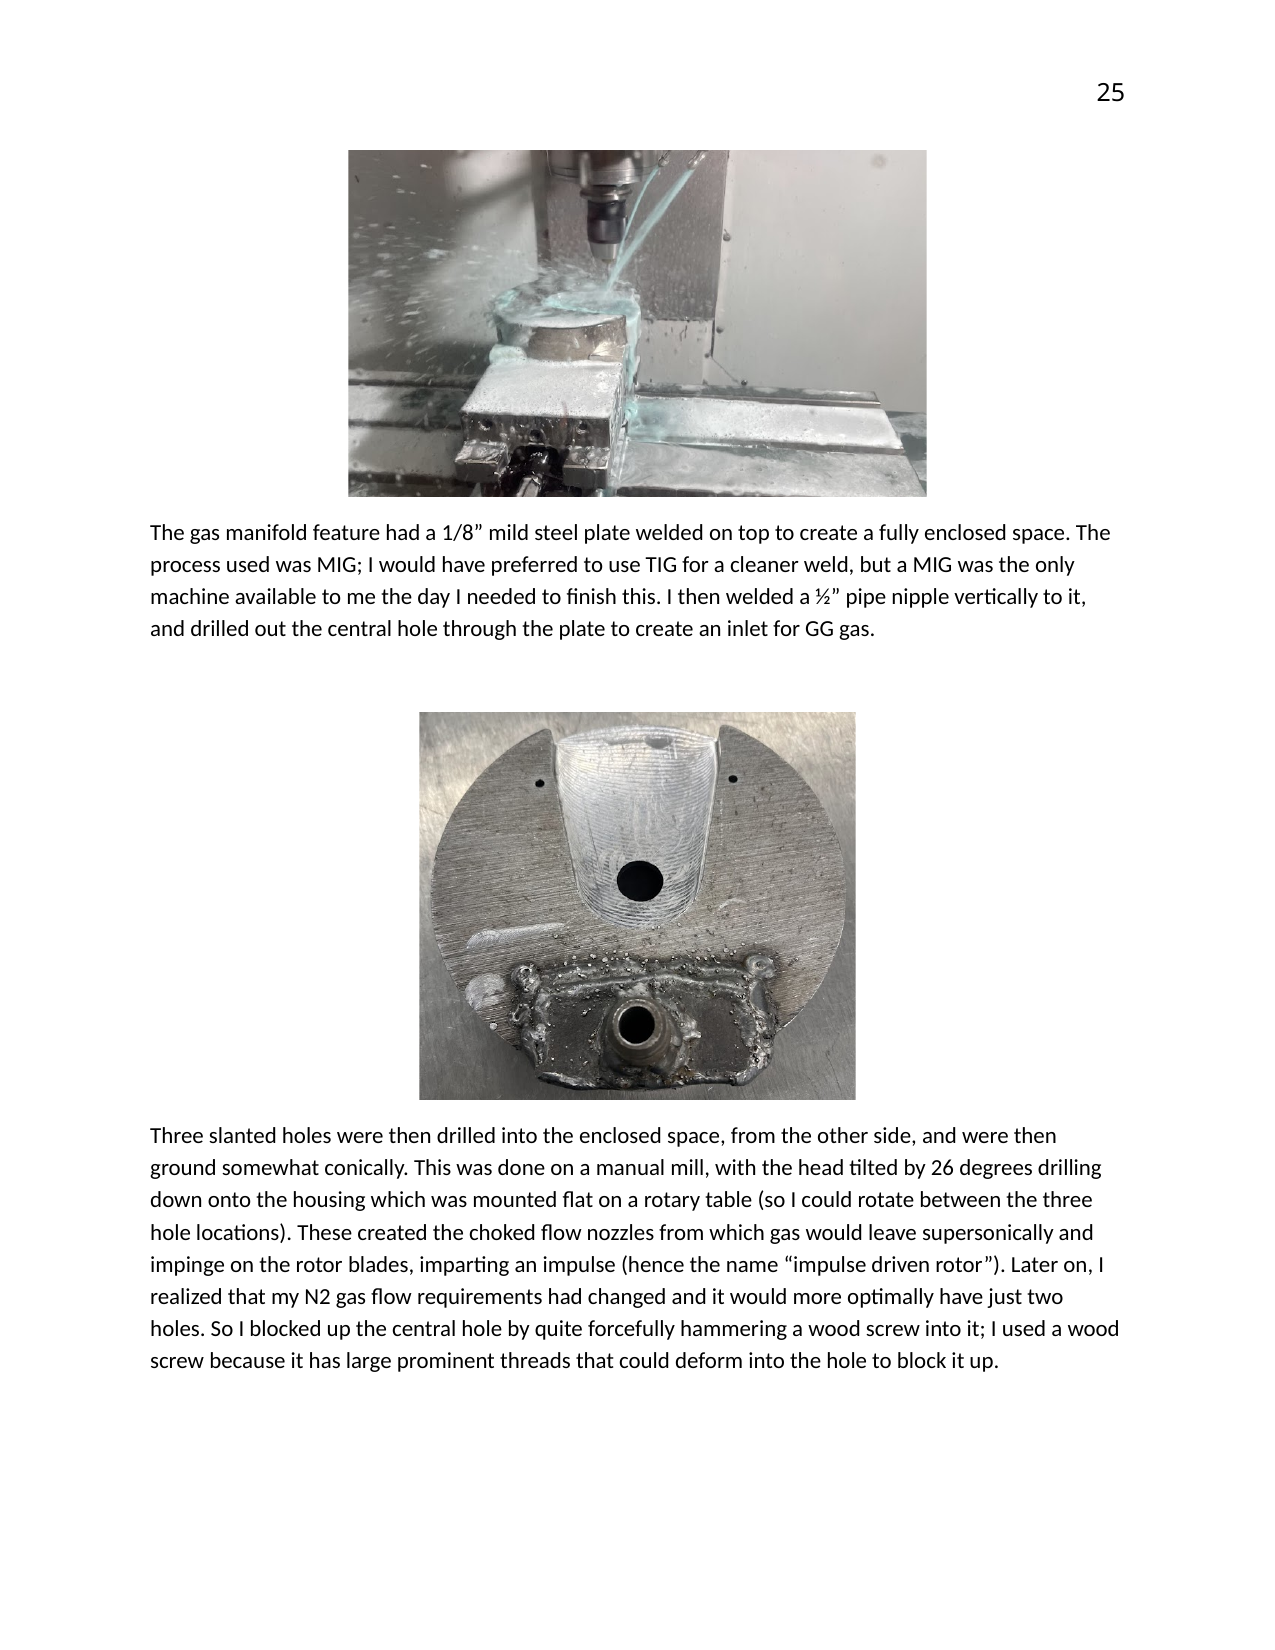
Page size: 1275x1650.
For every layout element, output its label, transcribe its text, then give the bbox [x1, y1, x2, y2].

text The gas manifold feature had a 1/8” mild steel plate welded on top to create a fully enclosed space. The process used was MIG; I would have preferred to use TIG for a cleaner weld, but a MIG was the only machine available to me the day I needed to finish this. I then welded a ½” pipe nipple vertically to it, and drilled out the central hole through the plate to create an inlet for GG gas. [150, 518, 1125, 642]
picture [419, 712, 856, 1100]
picture [348, 150, 927, 497]
text Three slanted holes were then drilled into the enclosed space, from the other side, and were then ground somewhat conically. This was done on a manual mill, with the head tilted by 26 degrees drilling down onto the housing which was mounted flat on a rotary table (so I could rotate between the three hole locations). These created the choked flow nozzles from which gas would leave supersonically and impinge on the rotor blades, imparting an impulse (hence the name “impulse driven rotor”). Later on, I realized that my N2 gas flow requirements had changed and it would more optimally have just two holes. So I blocked up the central hole by quite forcefully hammering a wood screw into it; I used a wood screw because it has large prominent threads that could deform into the hole to block it up. [150, 1121, 1125, 1374]
